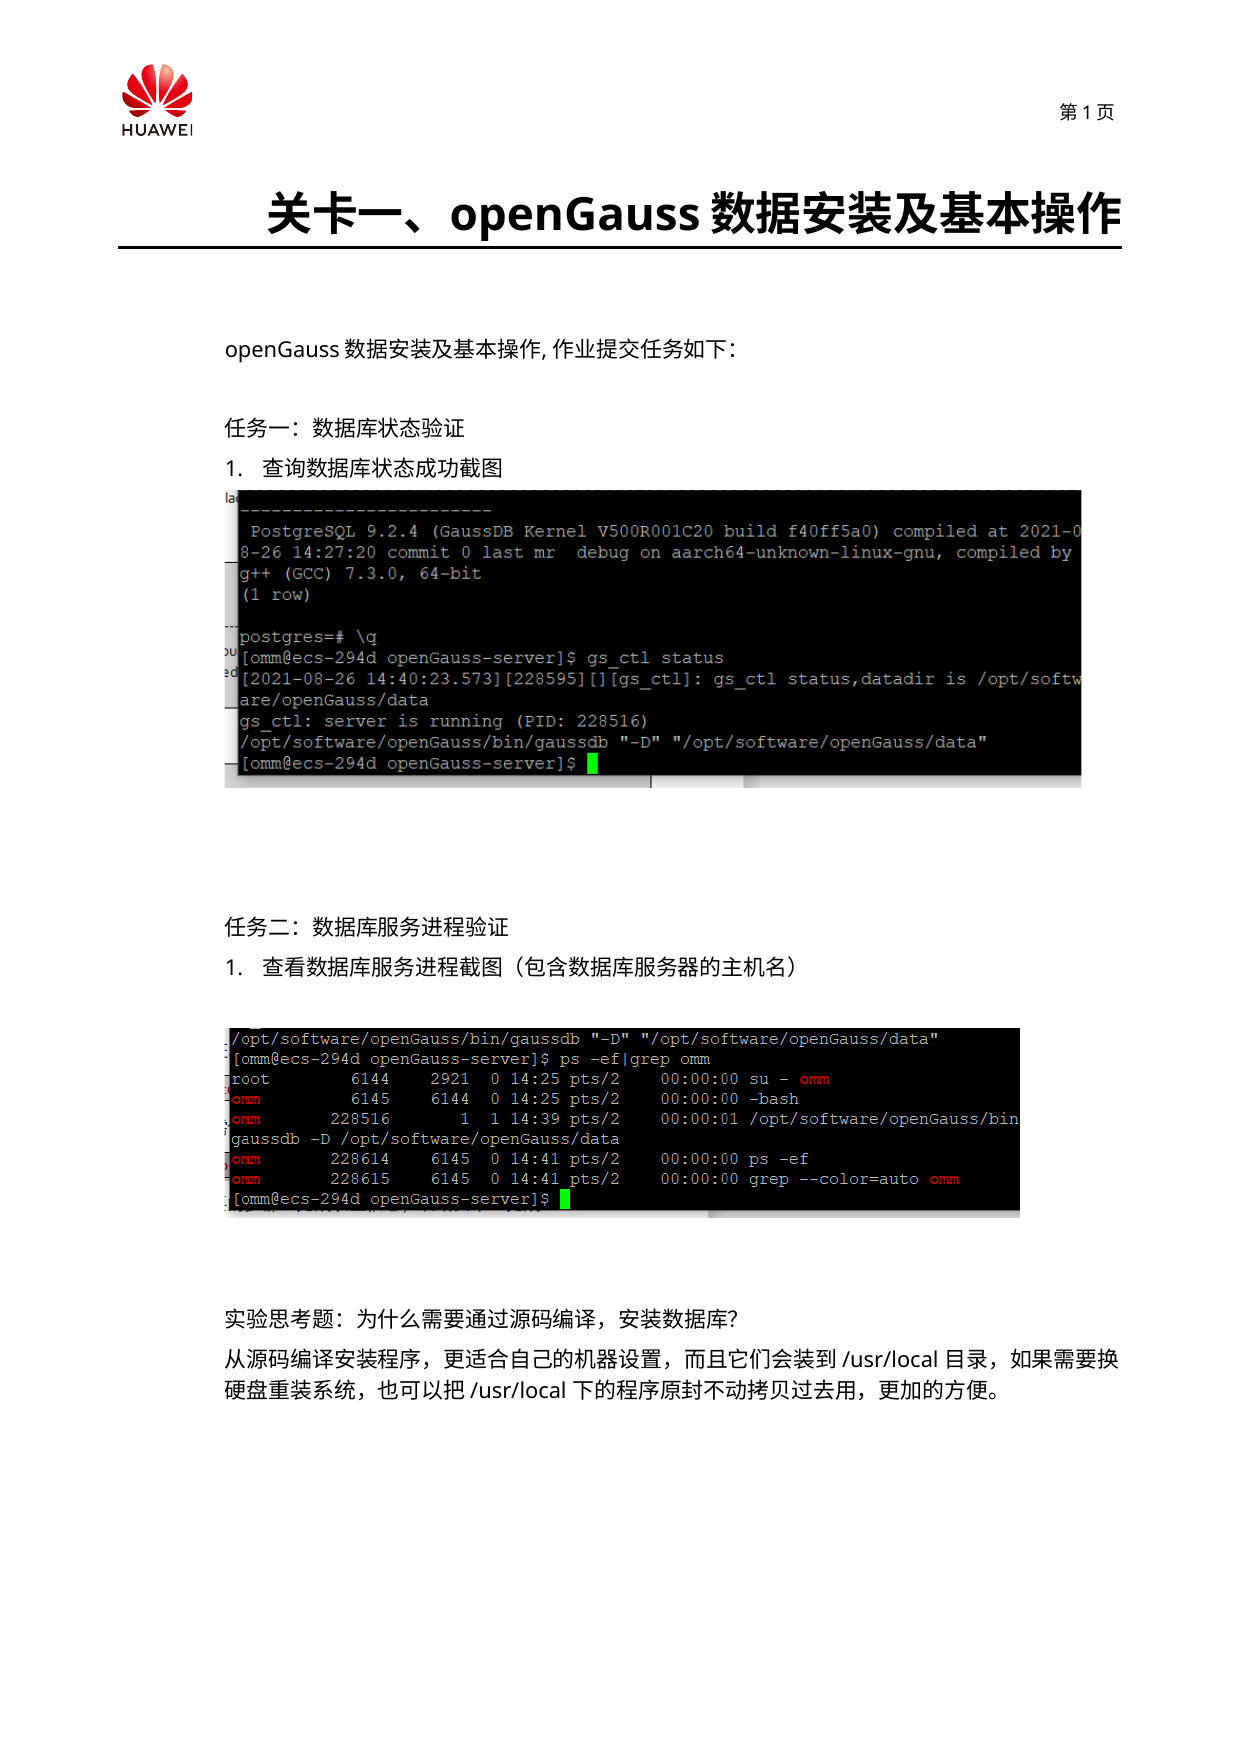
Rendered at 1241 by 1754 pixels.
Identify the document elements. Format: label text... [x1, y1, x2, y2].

picture [224, 490, 1082, 788]
text 从源码编译安装程序，更适合自己的机器设置，而且它们会装到 /usr/local 目录，如果需要换硬盘重装系统，也可以把 /usr/local 下的程序原封不动拷贝过去用，更加的方便。 [224, 1342, 1122, 1405]
subtitle 关卡一、openGauss数据安装及基本操作 [118, 177, 1122, 246]
picture [224, 1028, 1020, 1218]
text openGauss数据安装及基本操作, 作业提交任务如下： [224, 332, 1122, 364]
text 任务一：数据库状态验证 [224, 411, 1122, 442]
picture [122, 64, 193, 136]
list 查询数据库状态成功截图 [224, 451, 1122, 482]
text 实验思考题：为什么需要通过源码编译，安装数据库？ [224, 1302, 1122, 1333]
list 查看数据库服务进程截图（包含数据库服务器的主机名） [224, 950, 1122, 982]
text 任务二：数据库服务进程验证 [224, 910, 1122, 942]
